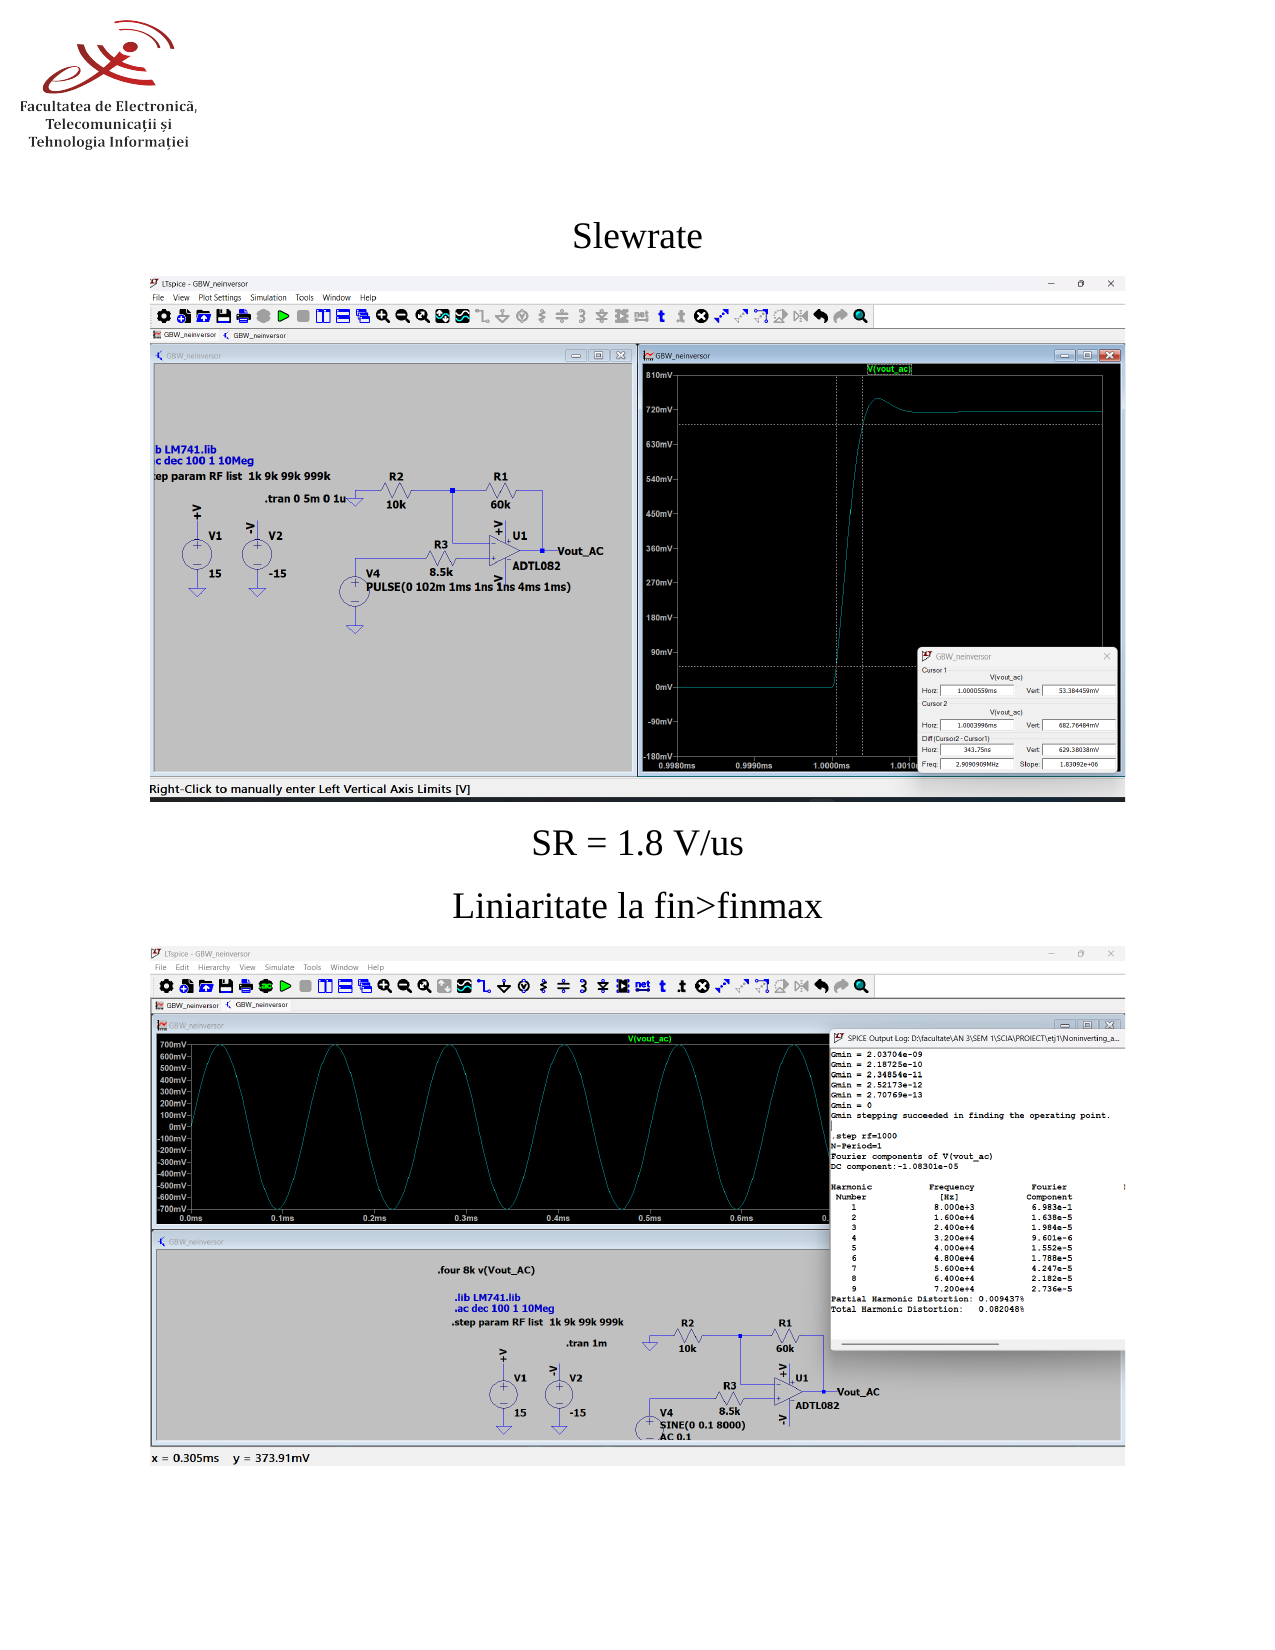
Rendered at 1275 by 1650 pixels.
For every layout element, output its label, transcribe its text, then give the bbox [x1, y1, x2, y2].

picture [150, 276, 1125, 802]
picture [150, 946, 1125, 1466]
text Slewrate [150, 213, 1125, 256]
text SR = 1.8 V/us [150, 820, 1125, 863]
picture [20, 20, 197, 150]
text Liniaritate la fin>finmax [150, 883, 1125, 927]
